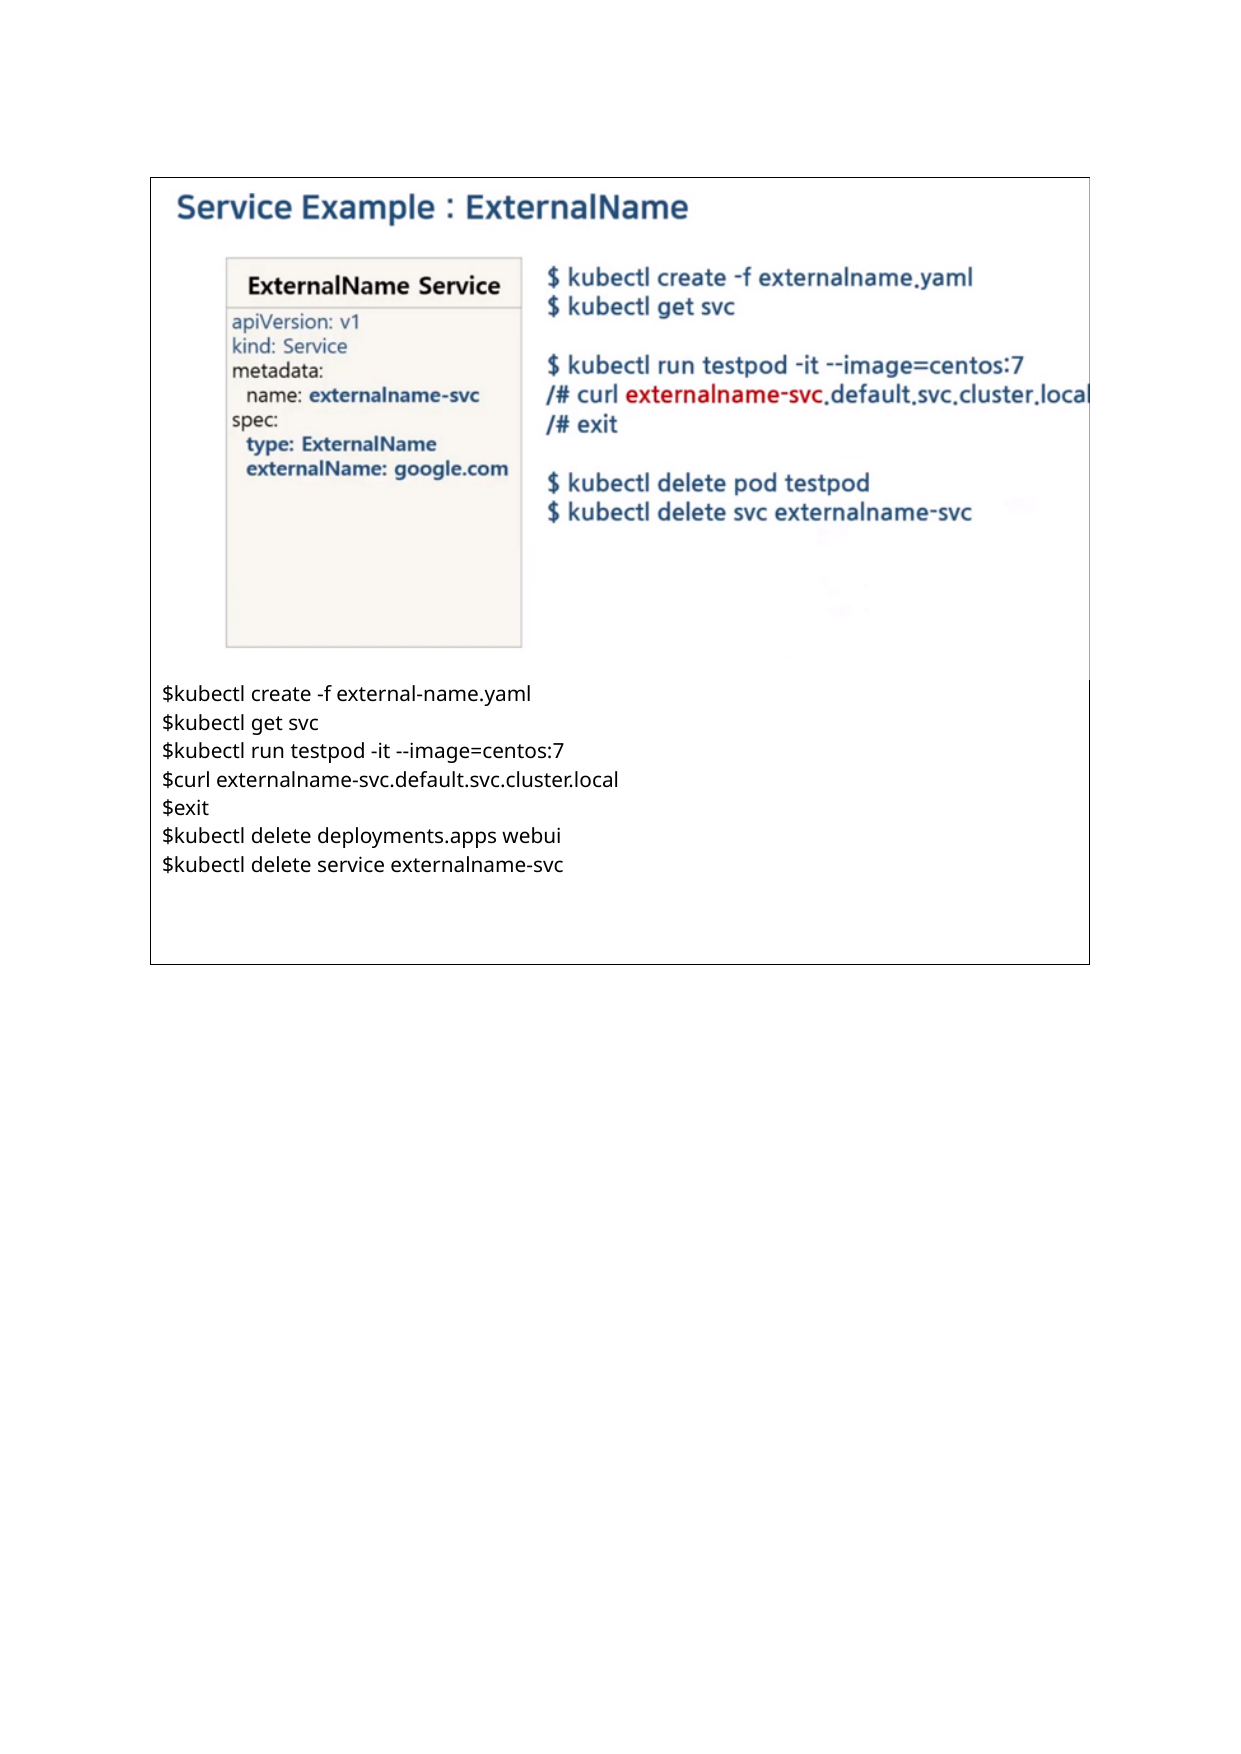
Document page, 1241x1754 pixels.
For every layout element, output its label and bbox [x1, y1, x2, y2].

picture [161, 178, 1090, 680]
table_cell [151, 178, 1089, 964]
